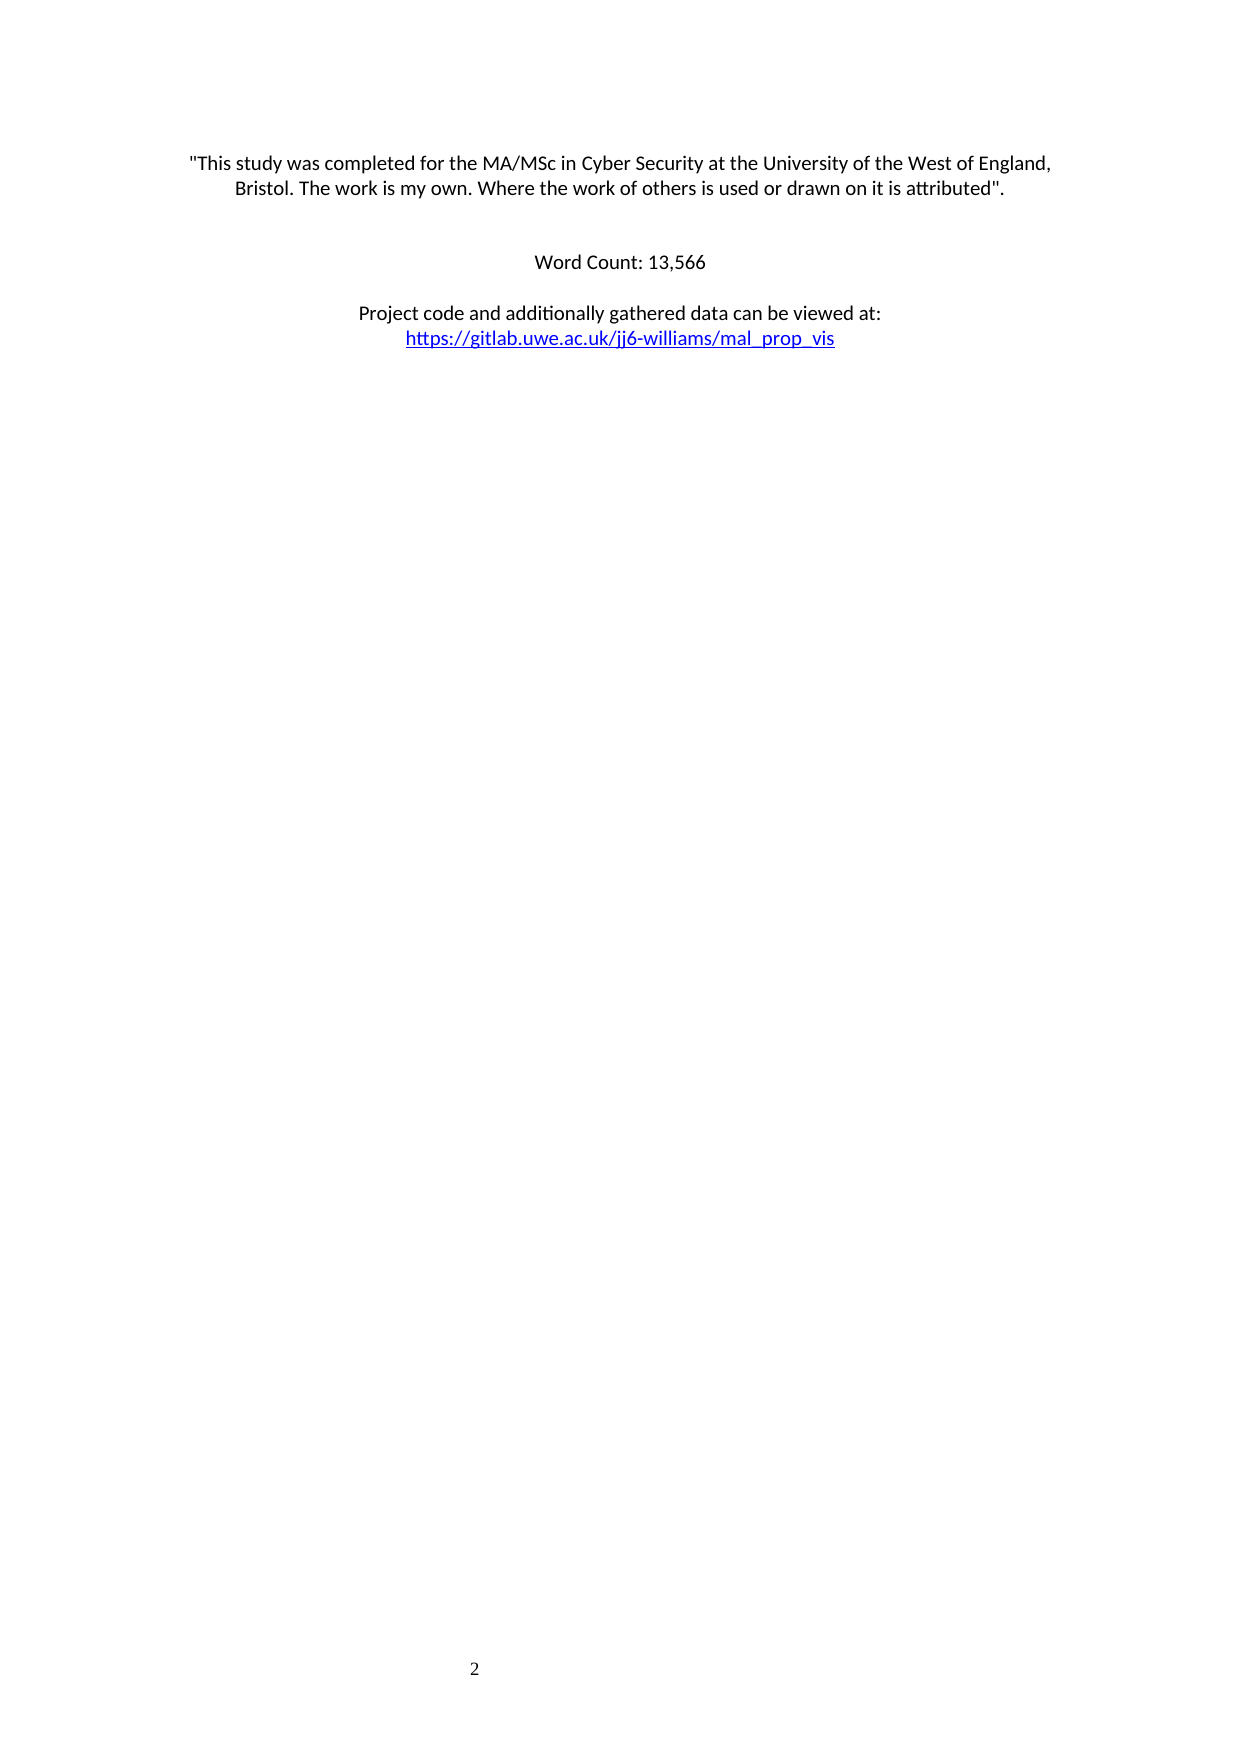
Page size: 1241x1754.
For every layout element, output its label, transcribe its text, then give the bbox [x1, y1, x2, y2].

text Word Count: 13,566 [187, 249, 1053, 274]
text https://gitlab.uwe.ac.uk/jj6-williams/mal_prop_vis [187, 325, 1053, 351]
text Project code and additionally gathered data can be viewed at: [187, 300, 1053, 325]
text "This study was completed for the MA/MSc in Cyber Security at the University of the West of England, Bristol. The work is my own. Where the work of others is used or drawn on it is attributed". [187, 150, 1053, 201]
